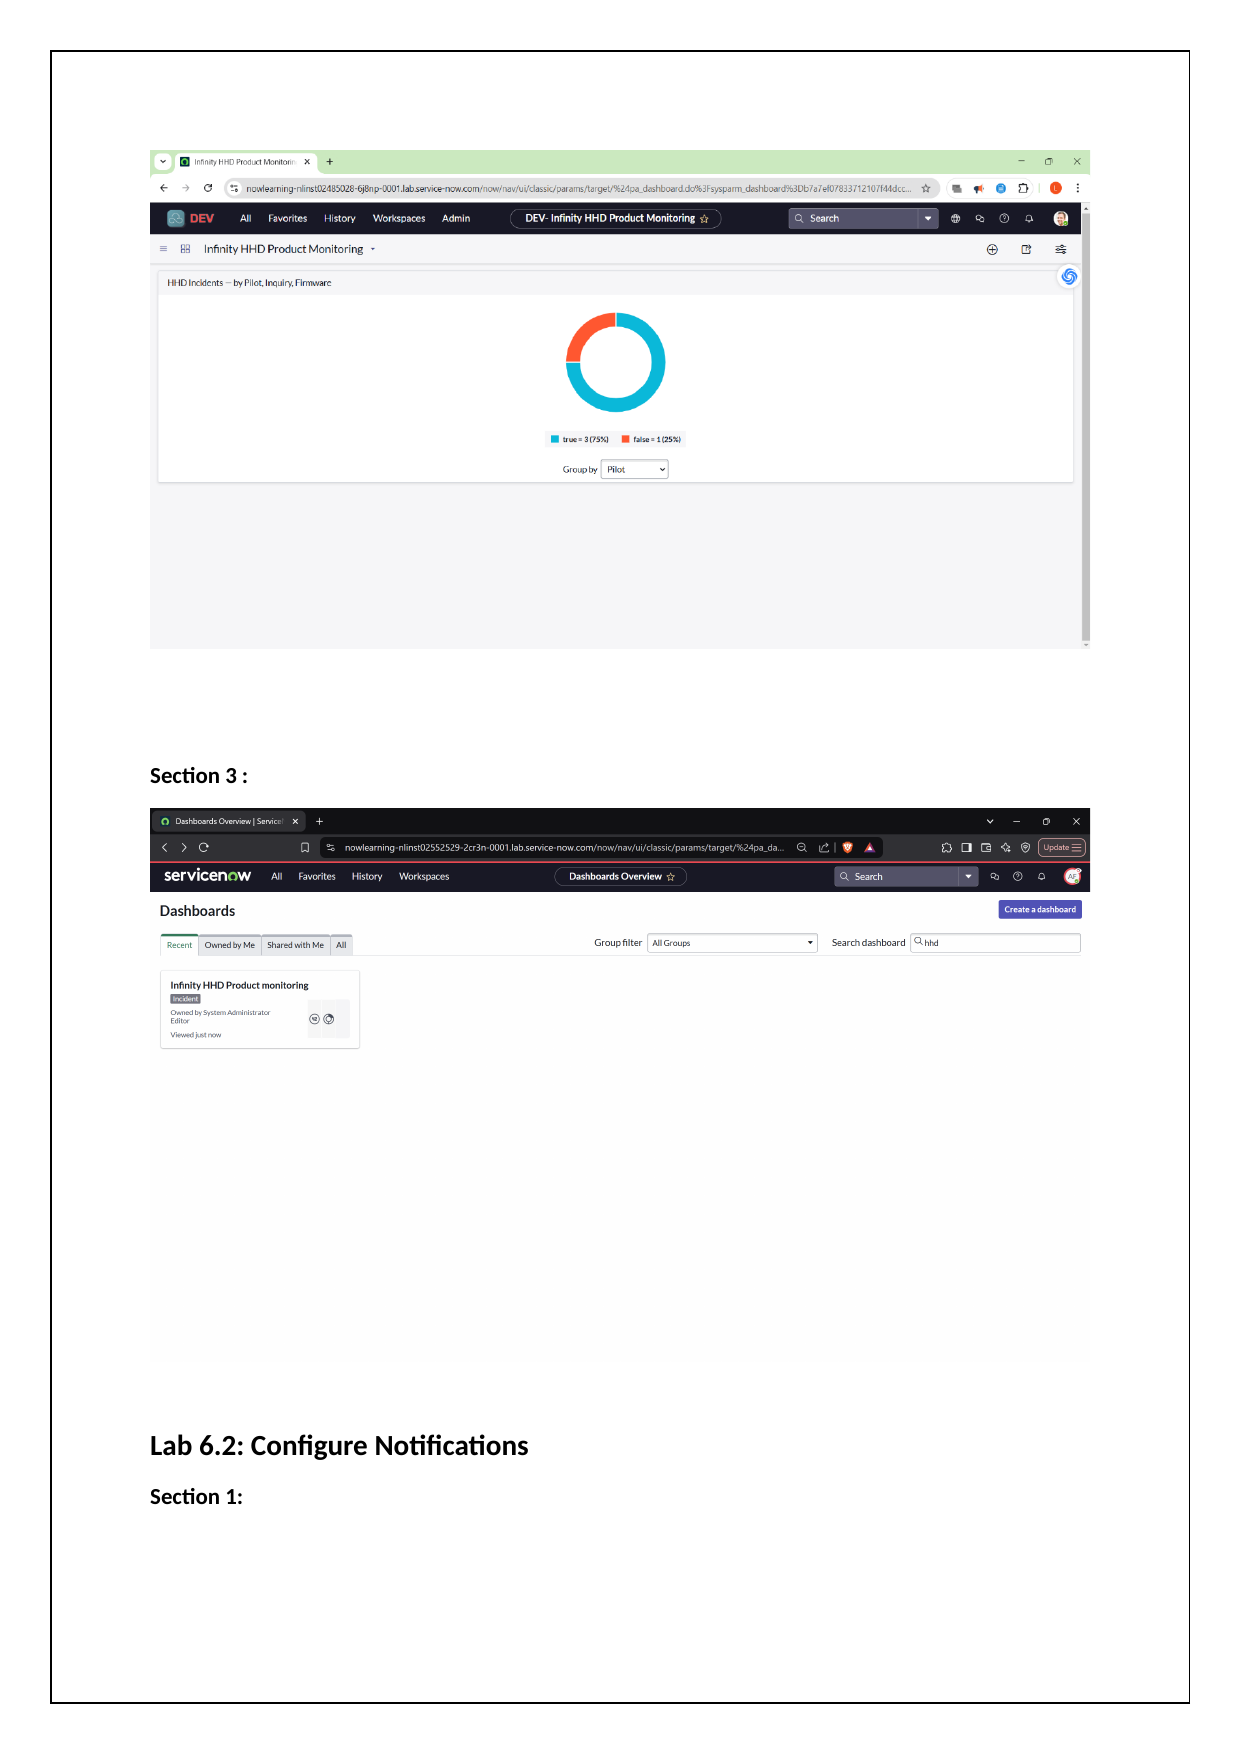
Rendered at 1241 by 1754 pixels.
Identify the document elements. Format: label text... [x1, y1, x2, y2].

text Section 3 : [150, 762, 1090, 790]
picture [150, 808, 1091, 1362]
text Section 1: [150, 1482, 1090, 1510]
text Lab 6.2: Configure Notifications [150, 1427, 1090, 1462]
